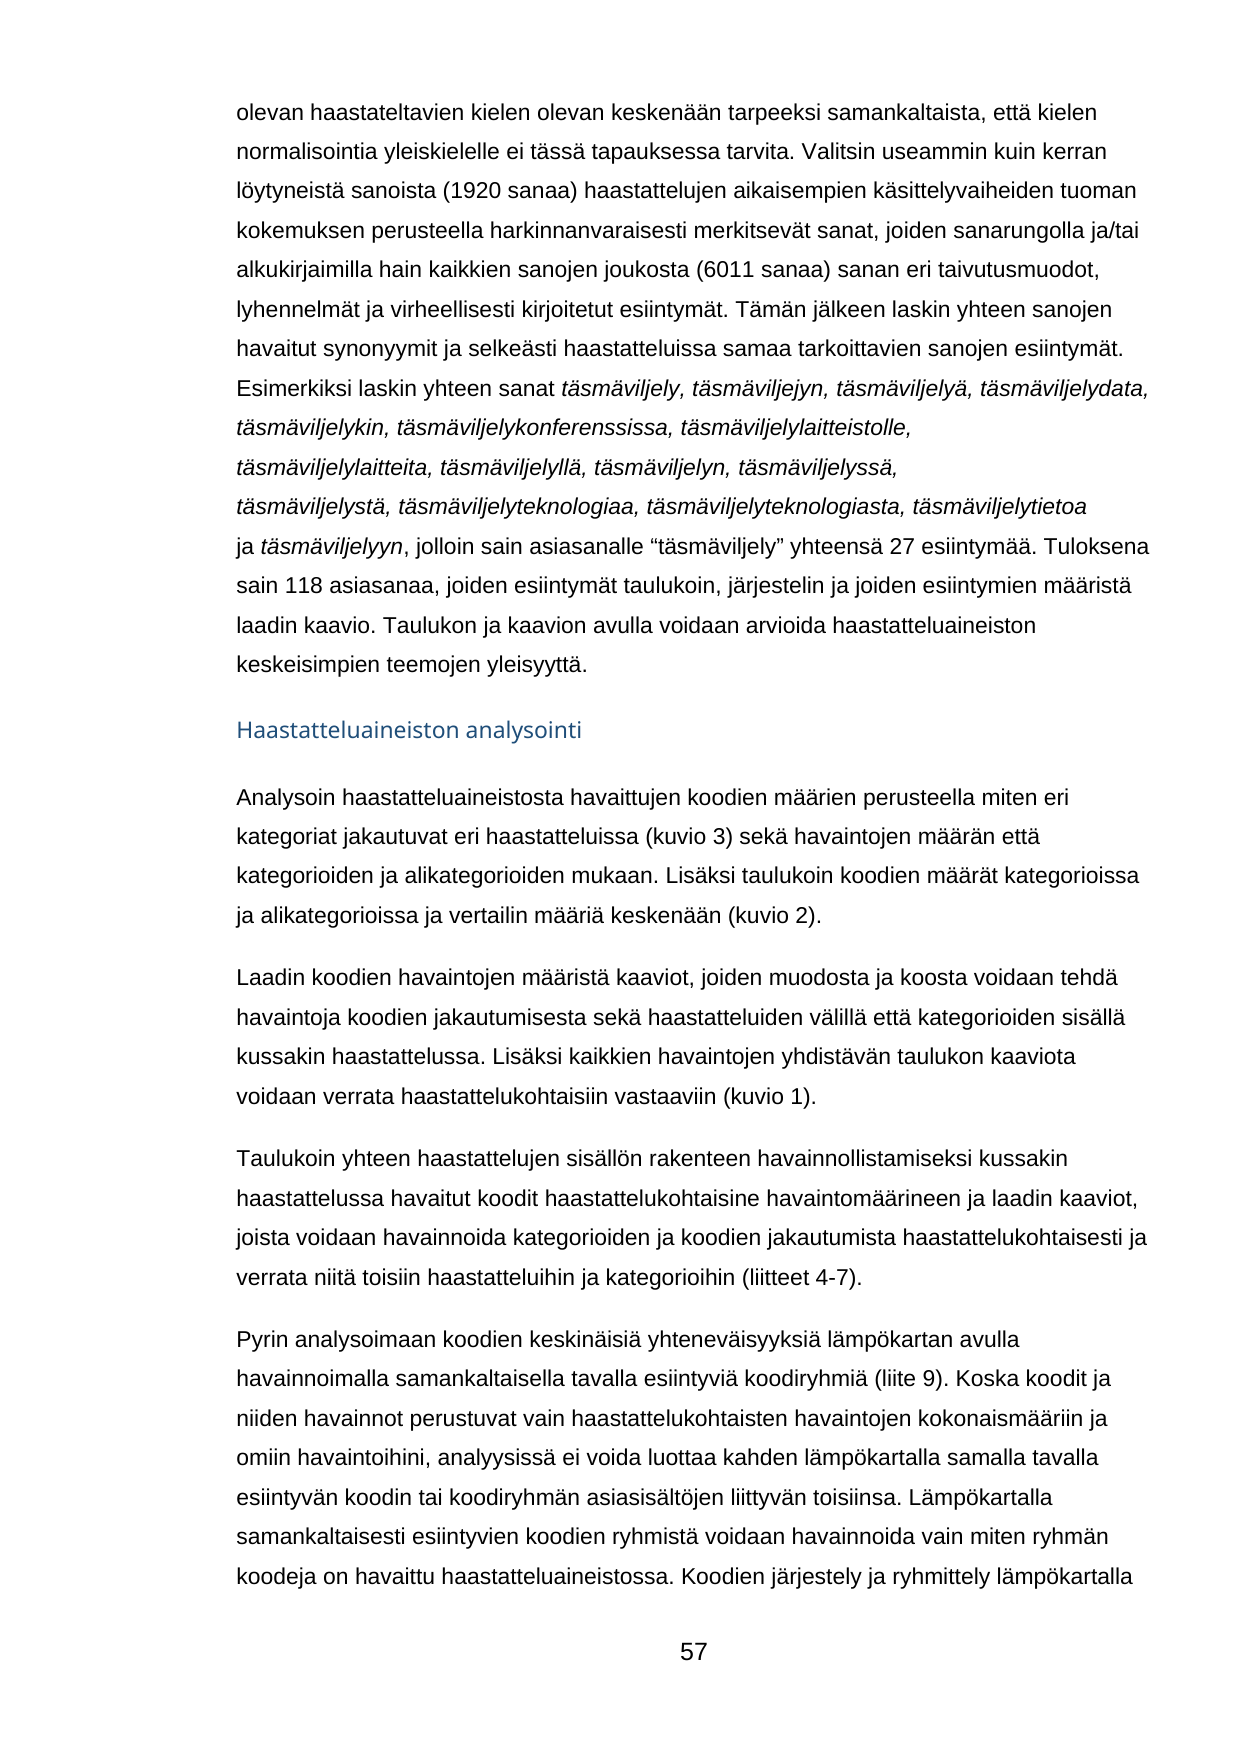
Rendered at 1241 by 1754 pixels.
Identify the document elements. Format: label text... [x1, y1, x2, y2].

text Laadin koodien havaintojen määristä kaaviot, joiden muodosta ja koosta voidaan tehdä havaintoja koodien jakautumisesta sekä haastatteluiden välillä että kategorioiden sisällä kussakin haastattelussa. Lisäksi kaikkien havaintojen yhdistävän taulukon kaaviota voidaan verrata haastattelukohtaisiin vastaaviin (kuvio 1). [236, 964, 1152, 1109]
text Analysoin haastatteluaineistosta havaittujen koodien määrien perusteella miten eri kategoriat jakautuvat eri haastatteluissa (kuvio 3) sekä havaintojen määrän että kategorioiden ja alikategorioiden mukaan. Lisäksi taulukoin koodien määrät kategorioissa ja alikategorioissa ja vertailin määriä keskenään (kuvio 2). [236, 783, 1152, 928]
text Taulukoin yhteen haastattelujen sisällön rakenteen havainnollistamiseksi kussakin haastattelussa havaitut koodit haastattelukohtaisine havaintomäärineen ja laadin kaaviot, joista voidaan havainnoida kategorioiden ja koodien jakautumista haastattelukohtaisesti ja verrata niitä toisiin haastatteluihin ja kategorioihin (liitteet 4-7). [236, 1145, 1152, 1290]
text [236, 1326, 1152, 1589]
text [236, 98, 1152, 678]
subtitle Haastatteluaineiston analysointi [236, 714, 1152, 745]
